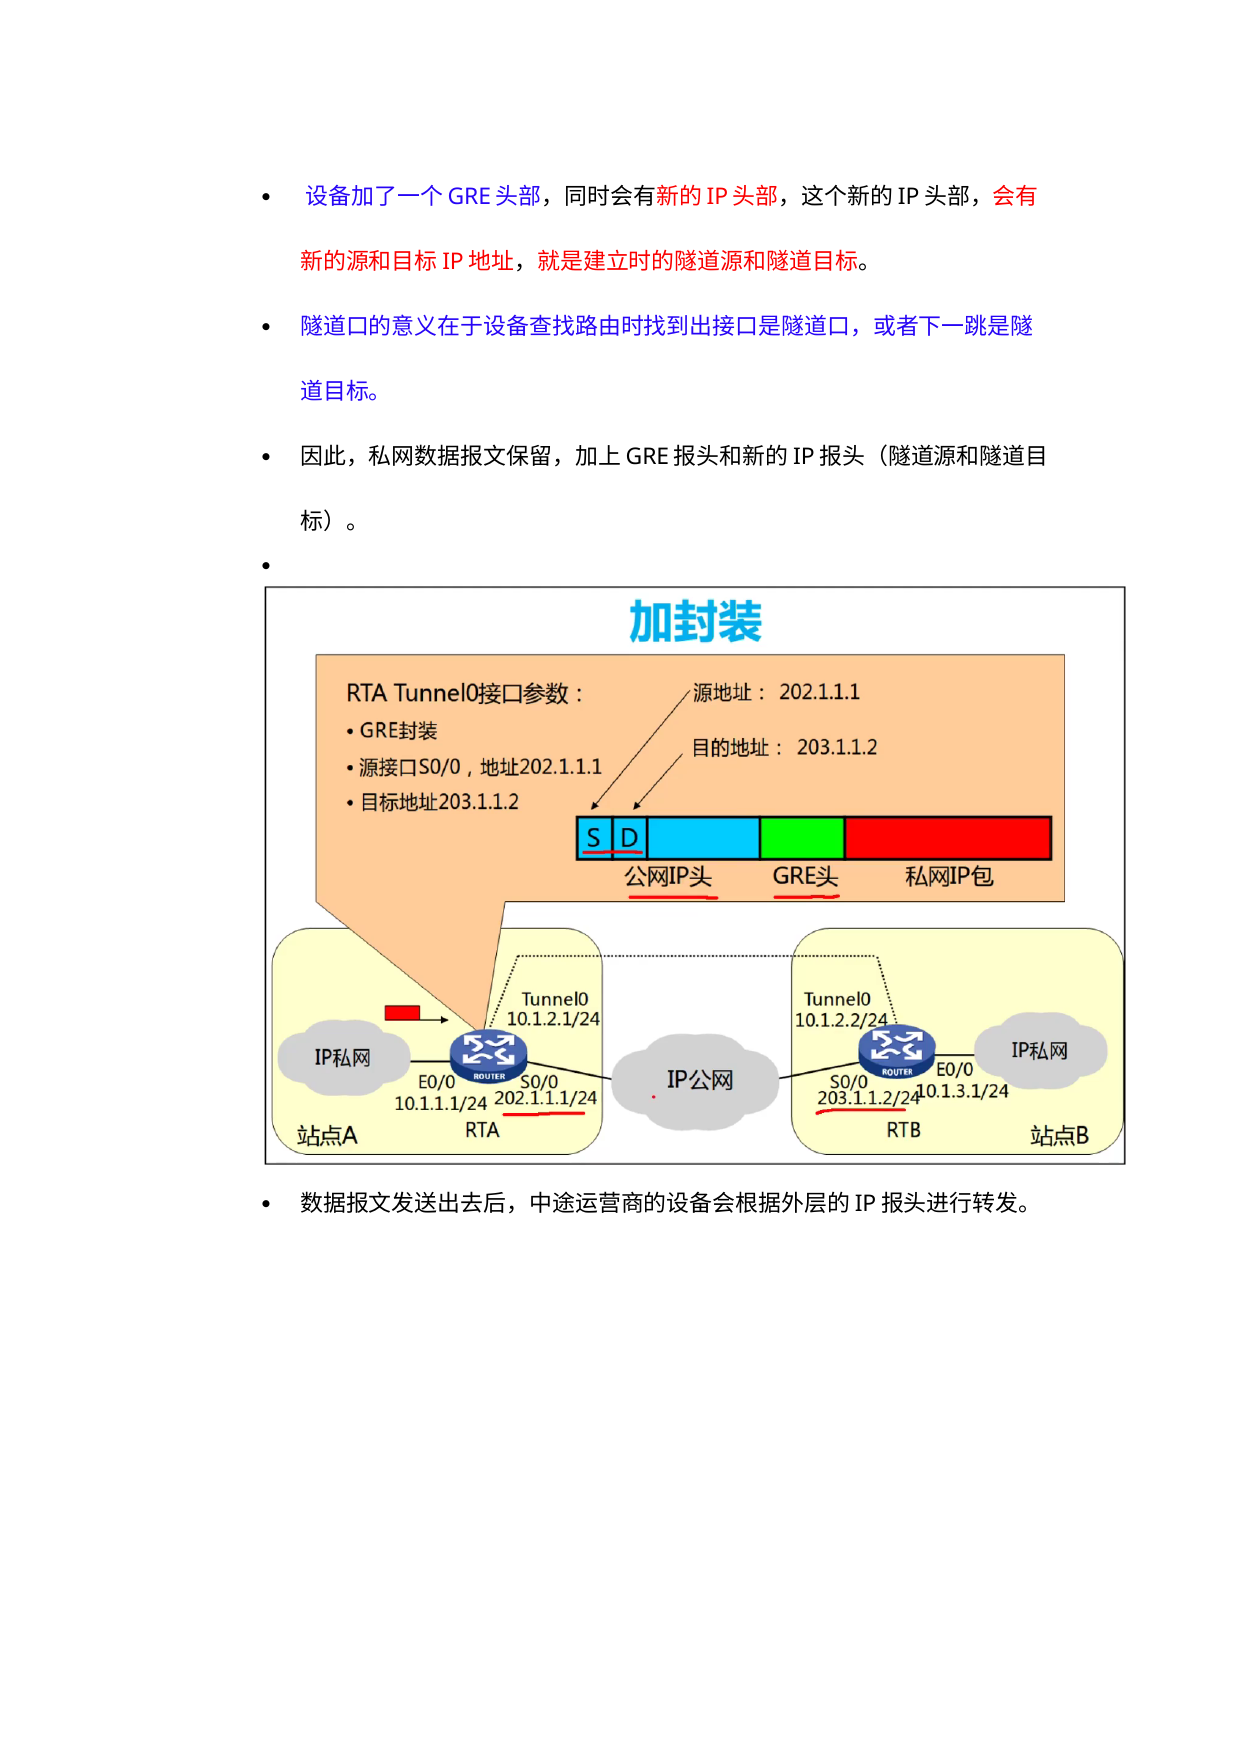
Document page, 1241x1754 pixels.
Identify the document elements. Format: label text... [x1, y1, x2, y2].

list 设备加了一个GRE头部，同时会有新的IP头部，这个新的IP头部，会有新的源和目标IP地址，就是建立时的隧道源和隧道目标。 [262, 162, 1053, 292]
list 因此，私网数据报文保留，加上GRE报头和新的IP报头（隧道源和隧道目标）。 [262, 422, 1053, 552]
list 隧道口的意义在于设备查找路由时找到出接口是隧道口，或者下一跳是隧道目标。 [262, 292, 1053, 422]
picture [262, 584, 1128, 1167]
list 数据报文发送出去后，中途运营商的设备会根据外层的IP报头进行转发。 [262, 1169, 1053, 1234]
